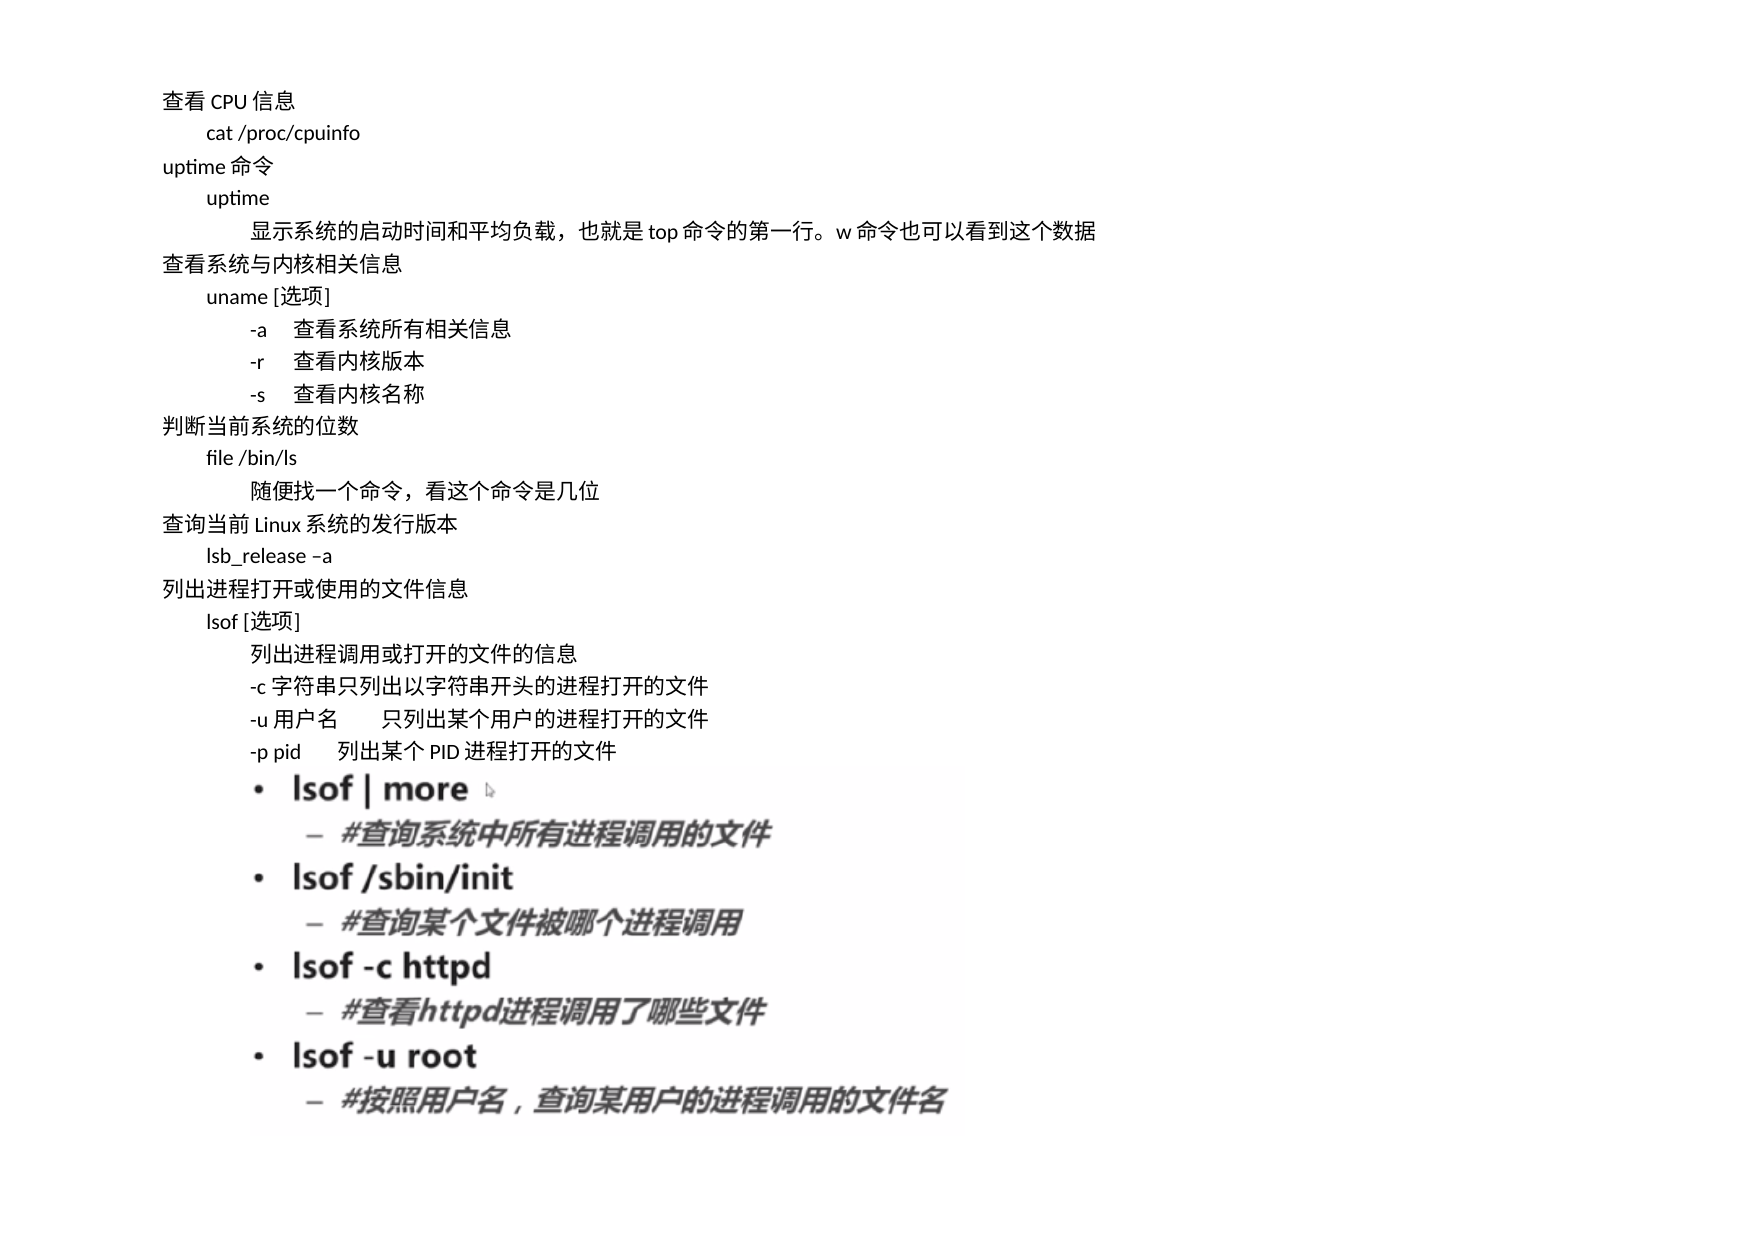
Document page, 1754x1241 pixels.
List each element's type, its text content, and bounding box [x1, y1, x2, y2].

text uptime [119, 181, 1679, 214]
text uptime命令 [119, 149, 1679, 181]
text 列出进程调用或打开的文件的信息 [119, 636, 1679, 669]
text -c 字符串 只列出以字符串开头的进程打开的文件 [119, 669, 1679, 701]
text 判断当前系统的位数 [119, 409, 1679, 441]
text -s 查看内核名称 [119, 376, 1679, 409]
text 显示系统的启动时间和平均负载，也就是top命令的第一行。w命令也可以看到这个数据 [119, 214, 1679, 246]
text file /bin/ls [119, 441, 1679, 474]
text -a 查看系统所有相关信息 [119, 311, 1679, 344]
text 列出进程打开或使用的文件信息 [119, 571, 1679, 604]
text 随便找一个命令，看这个命令是几位 [119, 474, 1679, 506]
text lsof [选项] [119, 604, 1679, 636]
text 查询当前Linux系统的发行版本 [119, 506, 1679, 539]
text lsb_release –a [119, 539, 1679, 571]
text 查看CPU信息 [119, 84, 1679, 116]
picture [250, 766, 965, 1136]
text uname [选项] [119, 279, 1679, 311]
text -u 用户名 只列出某个用户的进程打开的文件 [119, 701, 1679, 734]
text cat /proc/cpuinfo [119, 116, 1679, 149]
text -p pid 列出某个PID进程打开的文件 [119, 734, 1679, 766]
text 查看系统与内核相关信息 [119, 246, 1679, 279]
text -r 查看内核版本 [119, 344, 1679, 376]
